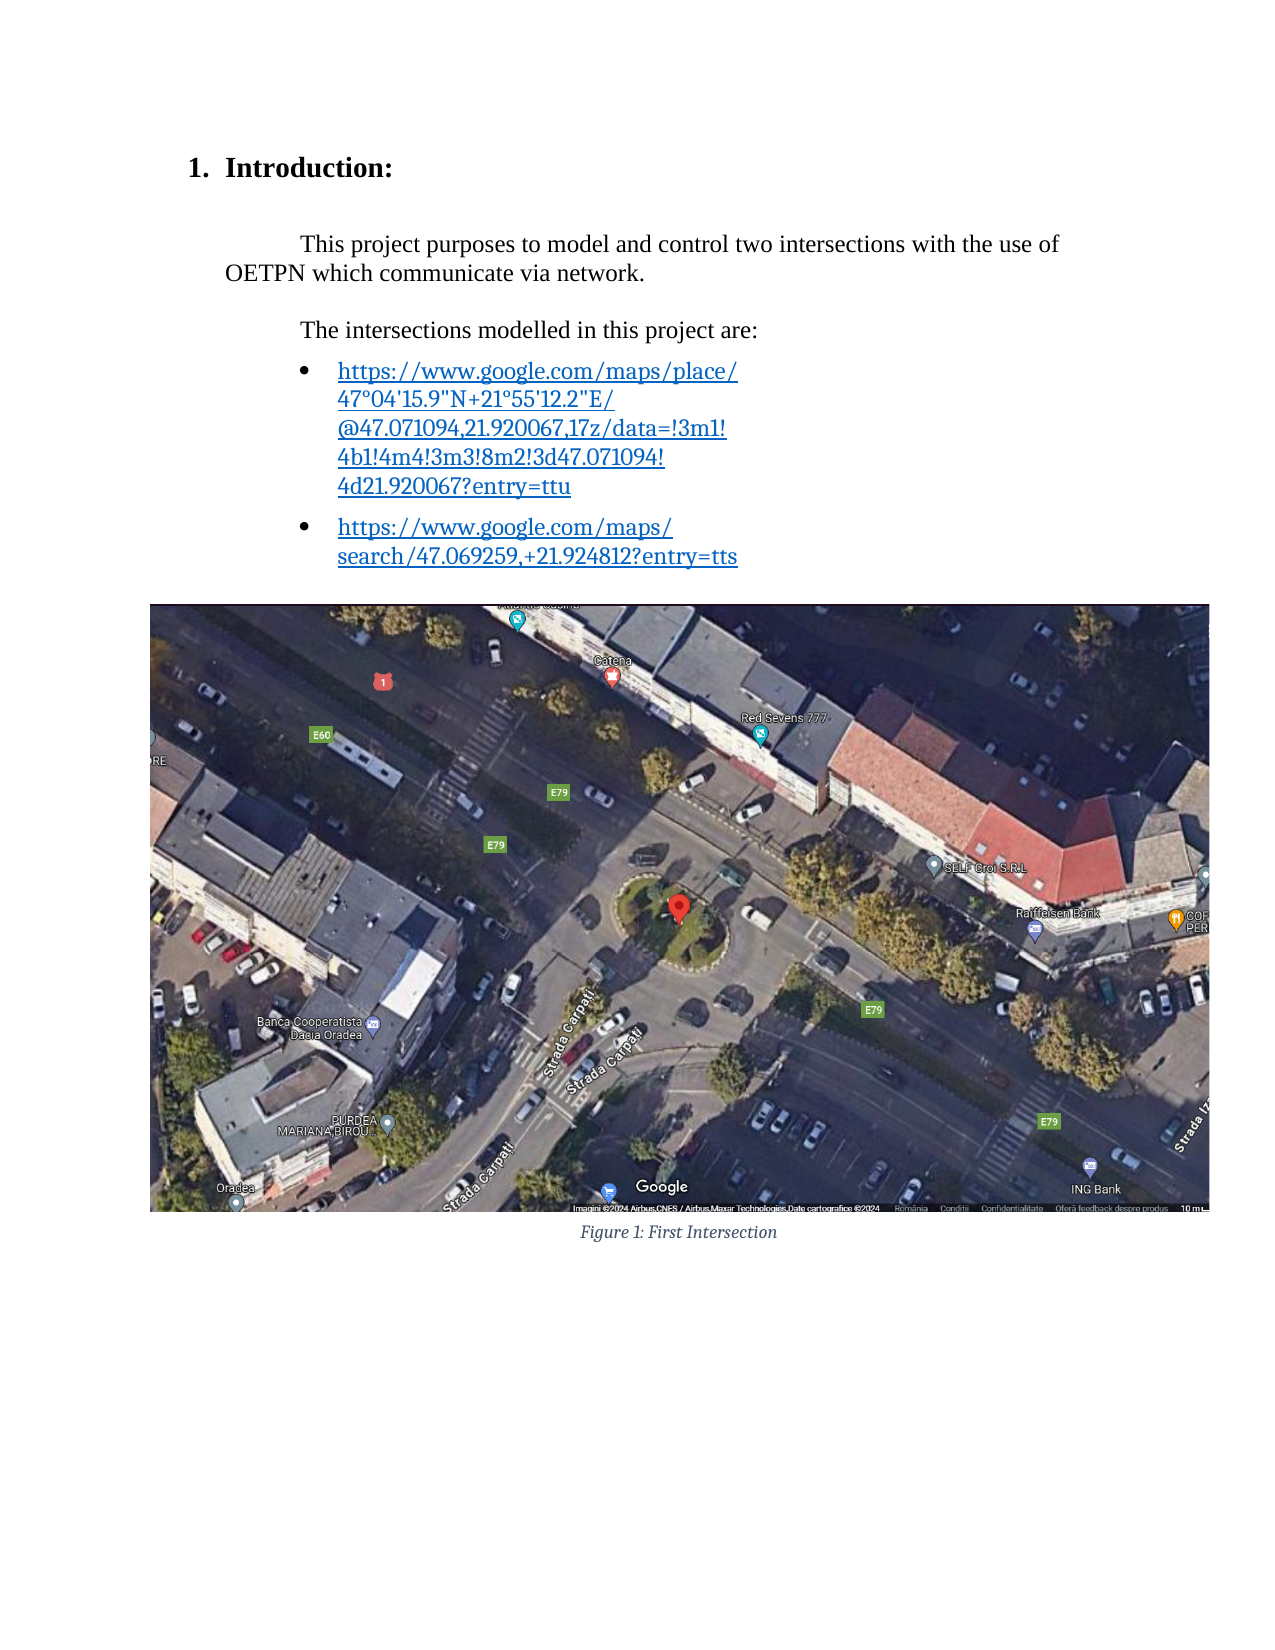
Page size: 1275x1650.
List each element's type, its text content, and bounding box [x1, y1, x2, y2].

text This project purposes to model and control two intersections with the use of OETPN which communicate via network. [225, 229, 1125, 287]
list Introduction: [187, 150, 1125, 183]
text The intersections modelled in this project are: [225, 315, 1125, 344]
list https://www.google.com/maps/place/47°04'15.9"N+21°55'12.2"E/@47.071094,21.920067,17z/data=!3m1!4b1!4m4!3m3!8m2!3d47.071094!4d21.920067?entry=ttu [300, 357, 757, 500]
picture [150, 604, 1210, 1212]
list https://www.google.com/maps/search/47.069259,+21.924812?entry=tts [300, 513, 757, 571]
